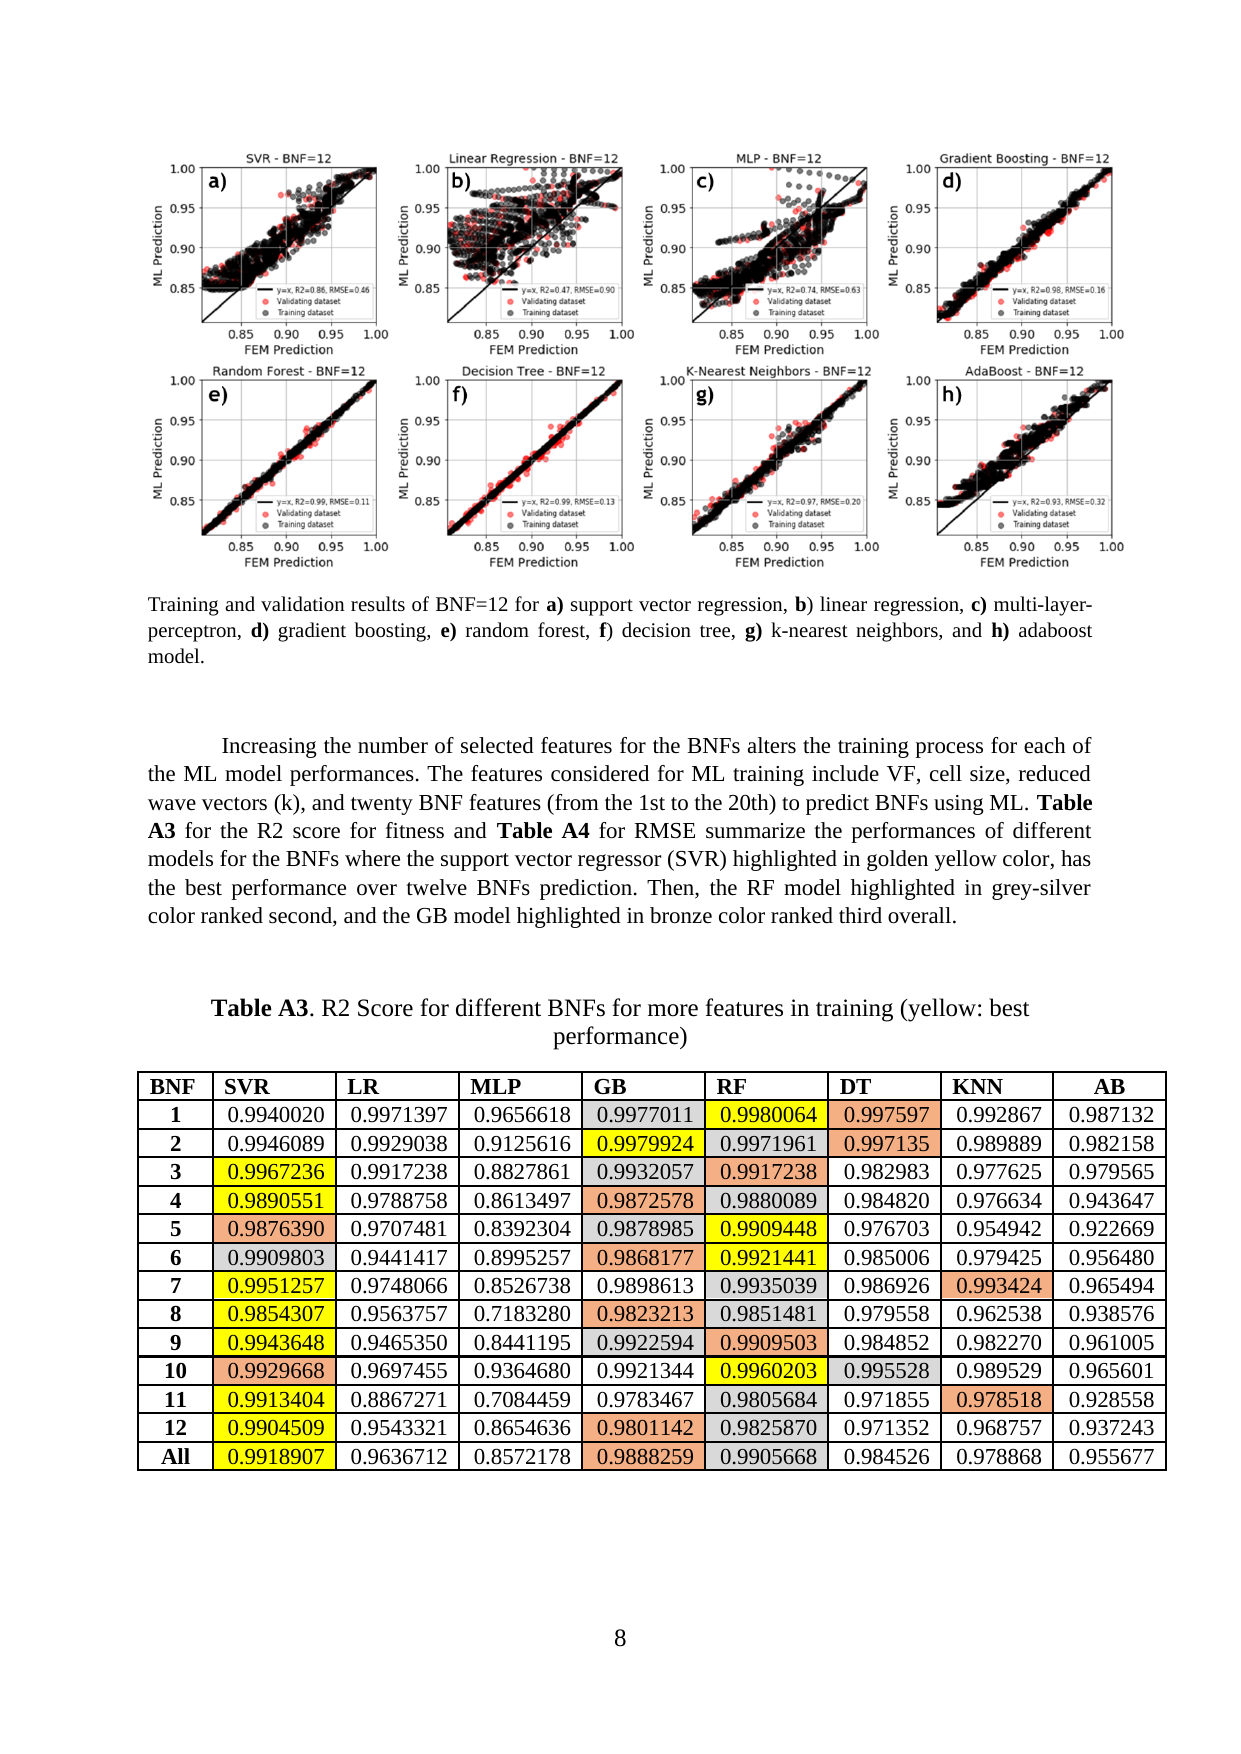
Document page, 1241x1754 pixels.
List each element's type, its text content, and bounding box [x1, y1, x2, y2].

table_cell 0.989889 [942, 1130, 1052, 1156]
table_cell 9 [139, 1329, 212, 1355]
table_cell 0.8995257 [460, 1244, 581, 1270]
table_cell 0.928558 [1054, 1386, 1165, 1412]
table_cell 0.9851481 [706, 1301, 827, 1327]
table_cell 0.9971961 [706, 1130, 827, 1156]
table_cell 0.7183280 [460, 1301, 581, 1327]
table_header GB [583, 1073, 704, 1099]
table_cell 0.9788758 [337, 1187, 458, 1213]
table_cell 0.993424 [942, 1272, 1052, 1298]
table_cell 0.9909448 [706, 1215, 827, 1242]
table_cell 0.8572178 [460, 1443, 581, 1469]
table_cell 0.9922594 [583, 1329, 704, 1355]
table_cell 1 [139, 1101, 212, 1128]
table_cell 0.9890551 [214, 1187, 335, 1213]
table_cell 0.984526 [829, 1443, 940, 1469]
table_cell 0.997597 [829, 1101, 940, 1128]
table_cell 0.938576 [1054, 1301, 1165, 1327]
table_cell 7 [139, 1272, 212, 1298]
table_cell 0.8827861 [460, 1158, 581, 1185]
table_cell 0.982158 [1054, 1130, 1165, 1156]
table_cell 0.9909503 [706, 1329, 827, 1355]
table_cell 0.9880089 [706, 1187, 827, 1213]
table_header BNF [139, 1073, 212, 1099]
table_cell 0.971855 [829, 1386, 940, 1412]
table_cell 0.987132 [1054, 1101, 1165, 1128]
table_cell 0.8441195 [460, 1329, 581, 1355]
table_cell 0.968757 [942, 1414, 1052, 1441]
table_cell 0.978518 [942, 1386, 1052, 1412]
table_cell 0.9905668 [706, 1443, 827, 1469]
table_cell 0.979425 [942, 1244, 1052, 1270]
table_cell 0.971352 [829, 1414, 940, 1441]
table_cell 0.986926 [829, 1272, 940, 1298]
table_cell 0.992867 [942, 1101, 1052, 1128]
table_cell 0.7084459 [460, 1386, 581, 1412]
table_cell 4 [139, 1187, 212, 1213]
table_cell 0.995528 [829, 1358, 940, 1384]
table_cell 0.984852 [829, 1329, 940, 1355]
text Increasing the number of selected features for the BNFs alters the training process for each of the ML model performances. The features considered for ML training include VF, cell size, reduced wave vectors (k), and twenty BNF features (from the 1st to the 20th) to predict BNFs using ML. Table A3 for the R2 score for fitness and Table A4 for RMSE summarize the performances of different models for the BNFs where the support vector regressor (SVR) highlighted in golden yellow color, has the best performance over twelve BNFs prediction. Then, the RF model highlighted in grey-silver color ranked second, and the GB model highlighted in bronze color ranked third overall. [148, 732, 1093, 929]
table_cell 0.9917238 [706, 1158, 827, 1185]
table_cell 11 [139, 1386, 212, 1412]
table_cell 2 [139, 1130, 212, 1156]
table_header DT [829, 1073, 940, 1099]
table_cell 0.937243 [1054, 1414, 1165, 1441]
table_cell 0.979565 [1054, 1158, 1165, 1185]
table_cell 0.9979924 [583, 1130, 704, 1156]
table_cell 0.956480 [1054, 1244, 1165, 1270]
table_cell 0.9878985 [583, 1215, 704, 1242]
table_cell 0.9872578 [583, 1187, 704, 1213]
table_cell 0.9960203 [706, 1358, 827, 1384]
table_cell 0.922669 [1054, 1215, 1165, 1242]
table_cell 0.9967236 [214, 1158, 335, 1185]
table_cell 0.965601 [1054, 1358, 1165, 1384]
table_cell 0.9697455 [337, 1358, 458, 1384]
table_cell 10 [139, 1358, 212, 1384]
table_cell 0.9951257 [214, 1272, 335, 1298]
text Training and validation results of BNF=12 for a) support vector regression, b) linear regression, c) multi-layer-perceptron, d) gradient boosting, e) random forest, f) decision tree, g) k-nearest neighbors, and h) adaboost model. [148, 592, 1093, 668]
table_cell 0.9876390 [214, 1215, 335, 1242]
table_cell 0.9929668 [214, 1358, 335, 1384]
table_cell 0.977625 [942, 1158, 1052, 1185]
table_header MLP [460, 1073, 581, 1099]
table_cell 0.9898613 [583, 1272, 704, 1298]
table_cell 0.965494 [1054, 1272, 1165, 1298]
table_cell 0.9980064 [706, 1101, 827, 1128]
table_cell 0.955677 [1054, 1443, 1165, 1469]
table_cell 0.9918907 [214, 1443, 335, 1469]
table_cell 3 [139, 1158, 212, 1185]
table_cell 0.984820 [829, 1187, 940, 1213]
table_cell 0.976634 [942, 1187, 1052, 1213]
table_cell 0.9909803 [214, 1244, 335, 1270]
table_cell 0.982983 [829, 1158, 940, 1185]
table_cell 0.985006 [829, 1244, 940, 1270]
table_cell 0.989529 [942, 1358, 1052, 1384]
table_cell 0.8613497 [460, 1187, 581, 1213]
table_cell 0.9921344 [583, 1358, 704, 1384]
table_cell 0.9465350 [337, 1329, 458, 1355]
table_cell 0.962538 [942, 1301, 1052, 1327]
table_cell 0.9823213 [583, 1301, 704, 1327]
table_cell 0.982270 [942, 1329, 1052, 1355]
table_cell 0.9656618 [460, 1101, 581, 1128]
table_cell 6 [139, 1244, 212, 1270]
table_header RF [706, 1073, 827, 1099]
table_cell 0.943647 [1054, 1187, 1165, 1213]
table_cell 0.9971397 [337, 1101, 458, 1128]
table_cell 0.9825870 [706, 1414, 827, 1441]
table_cell 0.9783467 [583, 1386, 704, 1412]
table_cell 0.9943648 [214, 1329, 335, 1355]
table_cell 0.9563757 [337, 1301, 458, 1327]
table_cell 0.8867271 [337, 1386, 458, 1412]
table_cell 0.9364680 [460, 1358, 581, 1384]
picture [147, 147, 1130, 574]
table_cell 5 [139, 1215, 212, 1242]
table_cell 0.9977011 [583, 1101, 704, 1128]
table_cell 0.997135 [829, 1130, 940, 1156]
table_cell 0.9868177 [583, 1244, 704, 1270]
table_cell 0.9888259 [583, 1443, 704, 1469]
table_cell 0.8392304 [460, 1215, 581, 1242]
table_cell 0.9921441 [706, 1244, 827, 1270]
table_cell 0.8526738 [460, 1272, 581, 1298]
table_cell 0.9801142 [583, 1414, 704, 1441]
table_cell 0.9940020 [214, 1101, 335, 1128]
table_cell All [139, 1443, 212, 1469]
text Table A3. R2 Score for different BNFs for more features in training (yellow: best performance) [148, 993, 1093, 1050]
table_cell 0.9917238 [337, 1158, 458, 1185]
table_header LR [337, 1073, 458, 1099]
table_cell 0.9929038 [337, 1130, 458, 1156]
table_cell 0.978868 [942, 1443, 1052, 1469]
table_cell 0.954942 [942, 1215, 1052, 1242]
table_cell 0.9854307 [214, 1301, 335, 1327]
table_cell 0.961005 [1054, 1329, 1165, 1355]
table_cell 0.9805684 [706, 1386, 827, 1412]
table_cell 0.9636712 [337, 1443, 458, 1469]
table_cell 0.9441417 [337, 1244, 458, 1270]
table_cell 0.979558 [829, 1301, 940, 1327]
table_cell 0.8654636 [460, 1414, 581, 1441]
table_cell 8 [139, 1301, 212, 1327]
table_cell 0.9748066 [337, 1272, 458, 1298]
table_cell 0.9932057 [583, 1158, 704, 1185]
table_cell 0.9707481 [337, 1215, 458, 1242]
table_cell 0.9125616 [460, 1130, 581, 1156]
table_header KNN [942, 1073, 1052, 1099]
table_header SVR [214, 1073, 335, 1099]
table_cell 0.9904509 [214, 1414, 335, 1441]
table_cell 0.9913404 [214, 1386, 335, 1412]
table_cell 0.9543321 [337, 1414, 458, 1441]
table_header AB [1054, 1073, 1165, 1099]
table_cell 0.976703 [829, 1215, 940, 1242]
table_cell 12 [139, 1414, 212, 1441]
table_cell 0.9935039 [706, 1272, 827, 1298]
table_cell 0.9946089 [214, 1130, 335, 1156]
